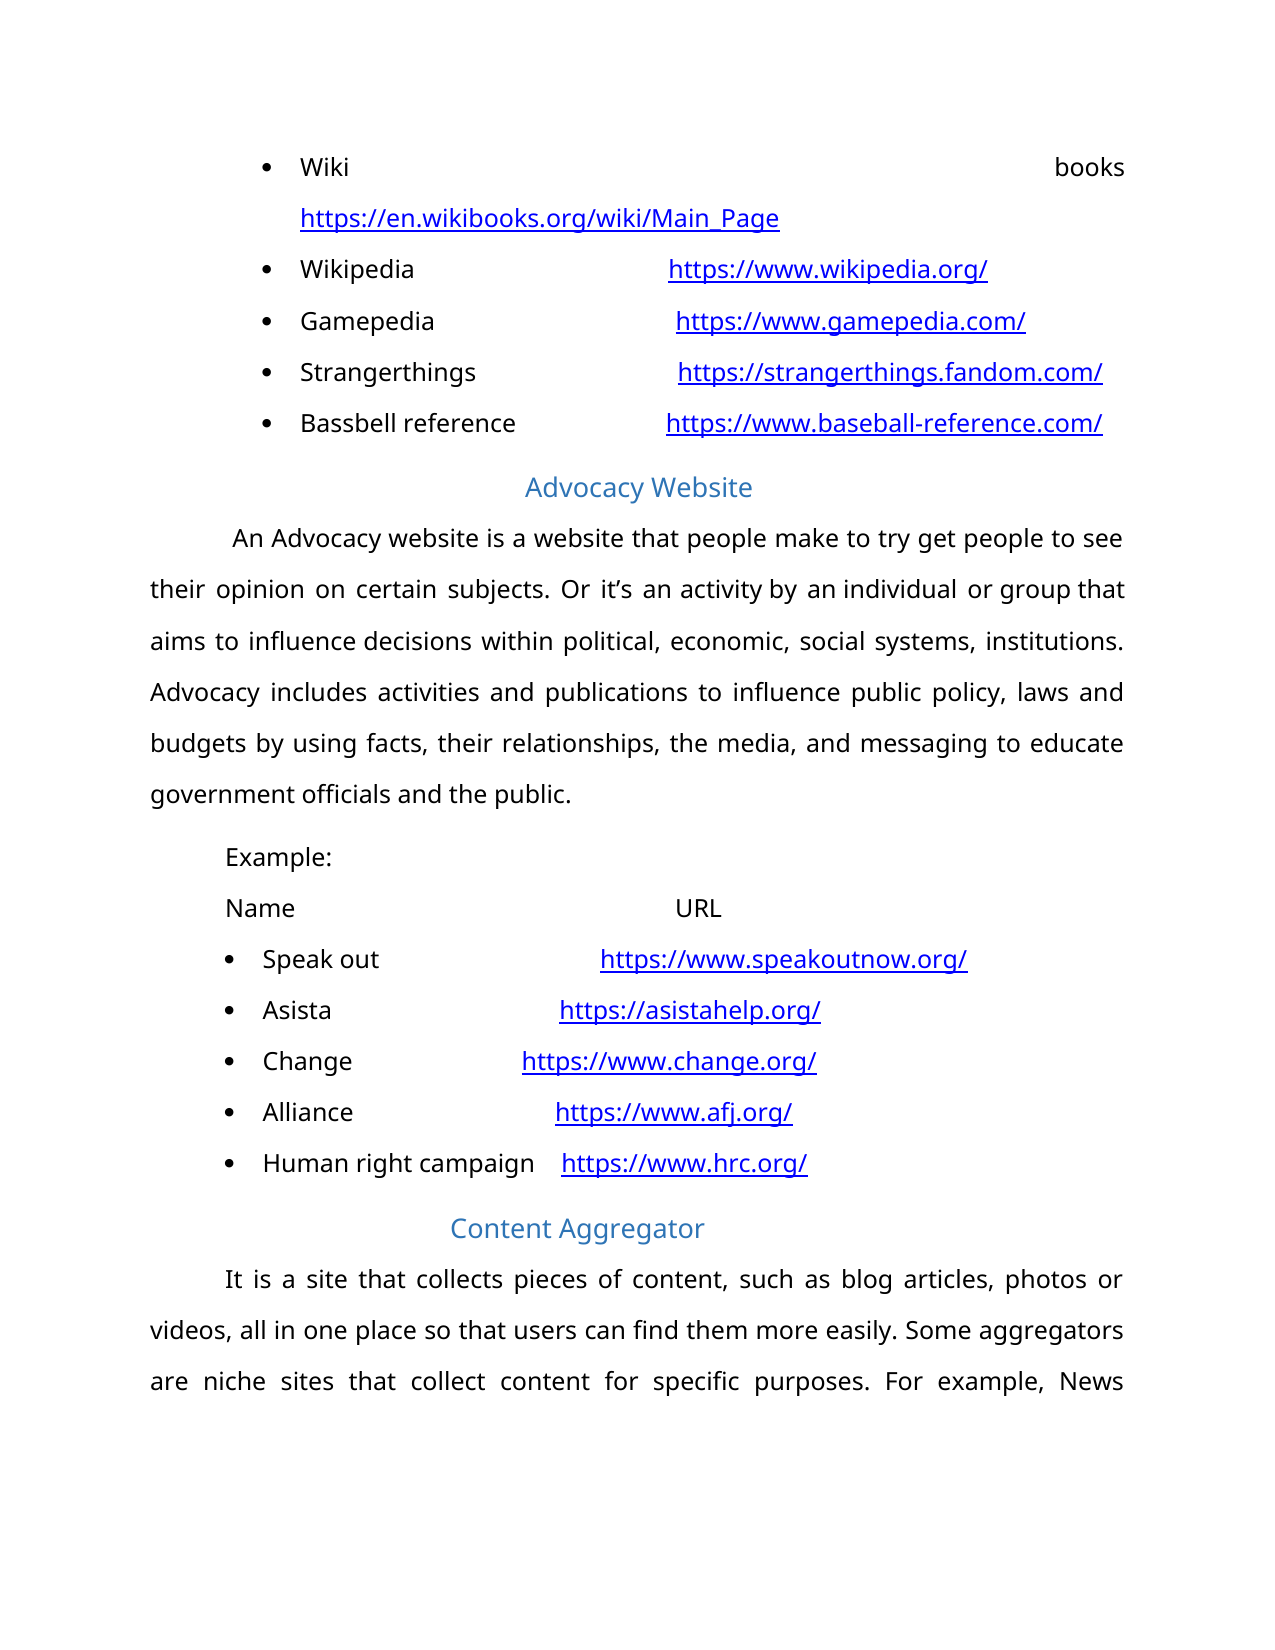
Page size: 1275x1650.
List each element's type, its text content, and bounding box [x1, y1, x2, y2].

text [150, 1262, 1125, 1398]
list Wikipedia https://www.wikipedia.org/ [262, 252, 1125, 286]
list Example: [225, 840, 1125, 874]
list Human right campaign https://www.hrc.org/ [225, 1146, 1125, 1180]
list Asista https://asistahelp.org/ [225, 993, 1125, 1027]
subtitle Content Aggregator [150, 1209, 1125, 1246]
list Bassbell reference https://www.baseball-reference.com/ [262, 405, 1125, 439]
list Alliance https://www.afj.org/ [225, 1095, 1125, 1129]
list Gamepedia https://www.gamepedia.com/ [262, 303, 1125, 337]
list Change https://www.change.org/ [225, 1044, 1125, 1078]
list Speak out https://www.speakoutnow.org/ [225, 942, 1125, 976]
list Strangerthings https://strangerthings.fandom.com/ [262, 354, 1125, 388]
list Wiki books https://en.wikibooks.org/wiki/Main_Page [262, 150, 1125, 235]
subtitle Advocacy Website [150, 469, 1125, 506]
list Name URL [225, 891, 1125, 925]
text An Advocacy website is a website that people make to try get people to see their opinion on certain subjects. Or it’s an activity by an individual or group that aims to influence decisions within political, economic, social systems, institutions. Advocacy includes activities and publications to influence public policy, laws and budgets by using facts, their relationships, the media, and messaging to educate government officials and the public. [150, 521, 1125, 810]
